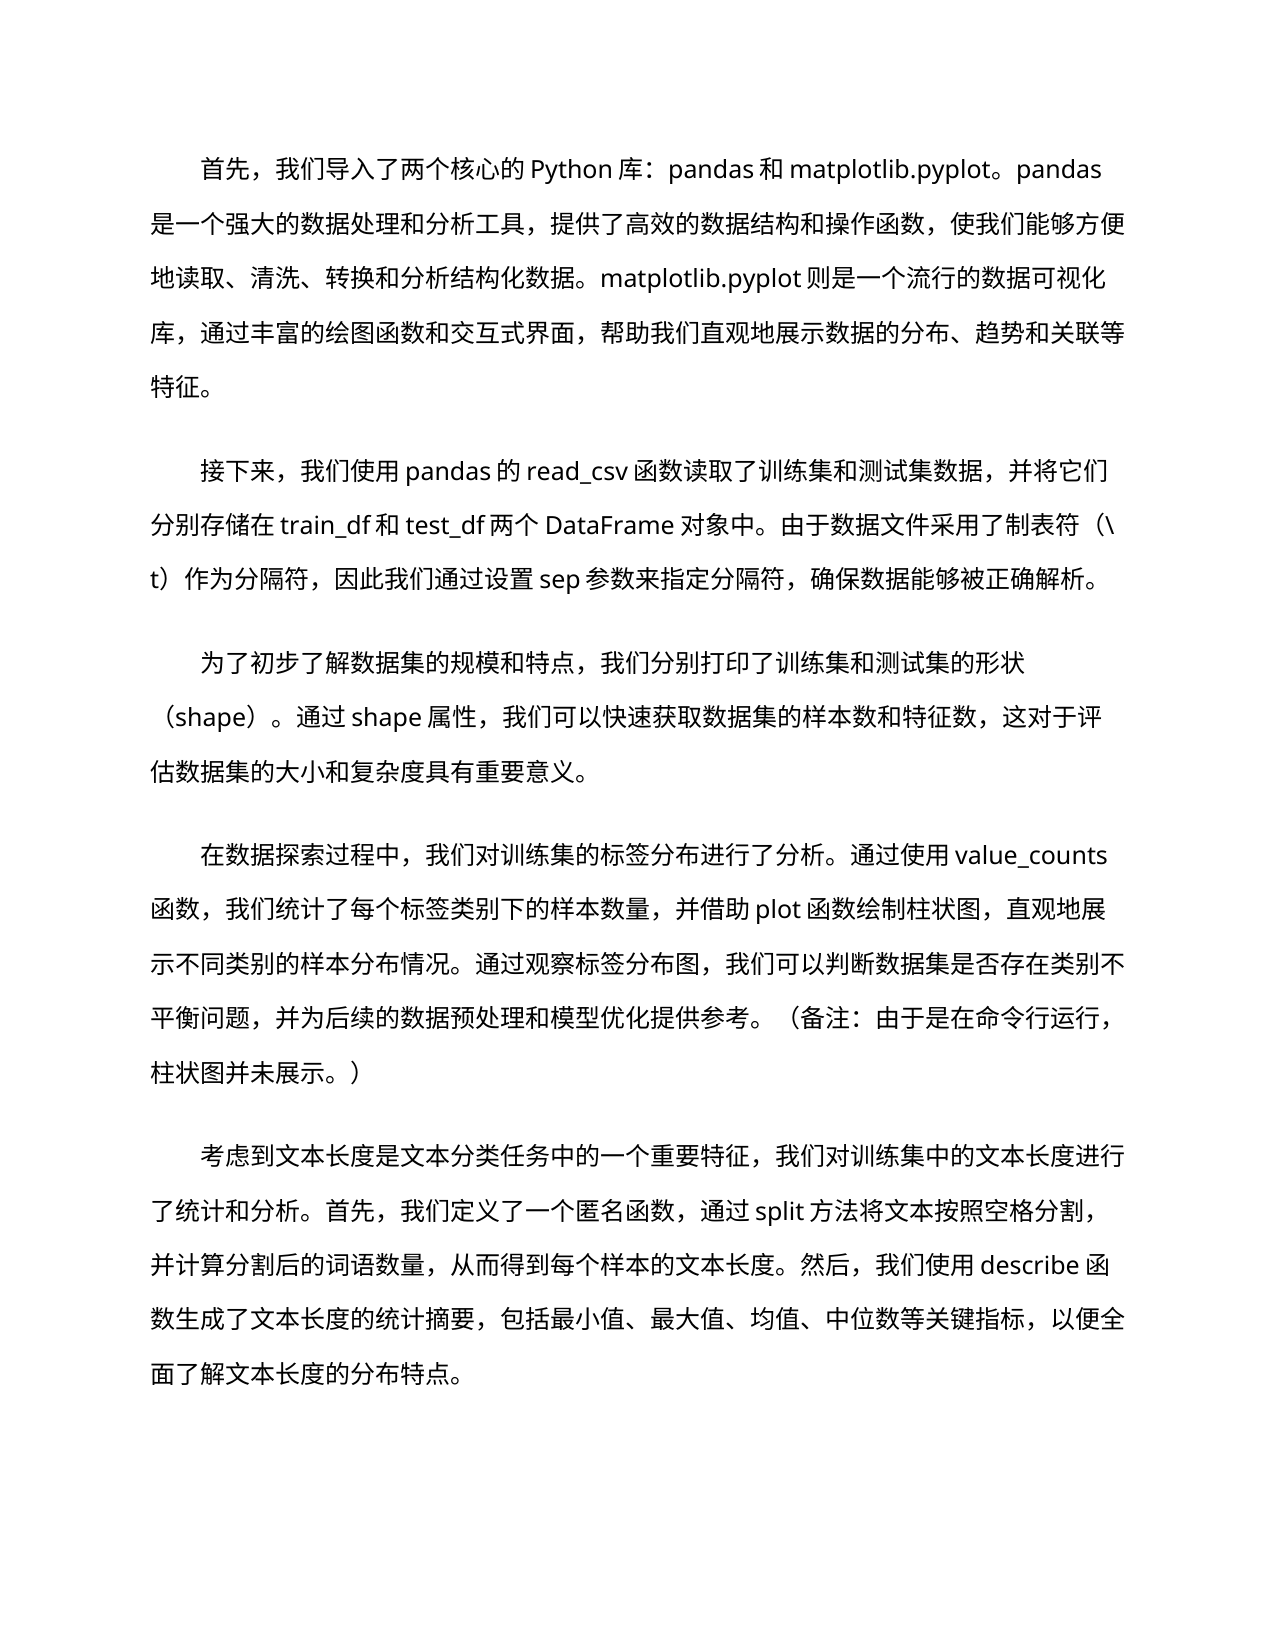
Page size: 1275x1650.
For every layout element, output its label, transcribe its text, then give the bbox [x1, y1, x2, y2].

text 首先，我们导入了两个核心的Python库：pandas和matplotlib.pyplot。pandas是一个强大的数据处理和分析工具，提供了高效的数据结构和操作函数，使我们能够方便地读取、清洗、转换和分析结构化数据。matplotlib.pyplot则是一个流行的数据可视化库，通过丰富的绘图函数和交互式界面，帮助我们直观地展示数据的分布、趋势和关联等特征。 [150, 150, 1125, 404]
text 接下来，我们使用pandas的read_csv函数读取了训练集和测试集数据，并将它们分别存储在train_df和test_df两个DataFrame对象中。由于数据文件采用了制表符（\t）作为分隔符，因此我们通过设置sep参数来指定分隔符，确保数据能够被正确解析。 [150, 451, 1125, 596]
text 在数据探索过程中，我们对训练集的标签分布进行了分析。通过使用value_counts函数，我们统计了每个标签类别下的样本数量，并借助plot函数绘制柱状图，直观地展示不同类别的样本分布情况。通过观察标签分布图，我们可以判断数据集是否存在类别不平衡问题，并为后续的数据预处理和模型优化提供参考。（备注：由于是在命令行运行，柱状图并未展示。） [150, 836, 1125, 1089]
text 为了初步了解数据集的规模和特点，我们分别打印了训练集和测试集的形状（shape）。通过shape属性，我们可以快速获取数据集的样本数和特征数，这对于评估数据集的大小和复杂度具有重要意义。 [150, 643, 1125, 788]
text 考虑到文本长度是文本分类任务中的一个重要特征，我们对训练集中的文本长度进行了统计和分析。首先，我们定义了一个匿名函数，通过split方法将文本按照空格分割，并计算分割后的词语数量，从而得到每个样本的文本长度。然后，我们使用describe函数生成了文本长度的统计摘要，包括最小值、最大值、均值、中位数等关键指标，以便全面了解文本长度的分布特点。 [150, 1137, 1125, 1390]
